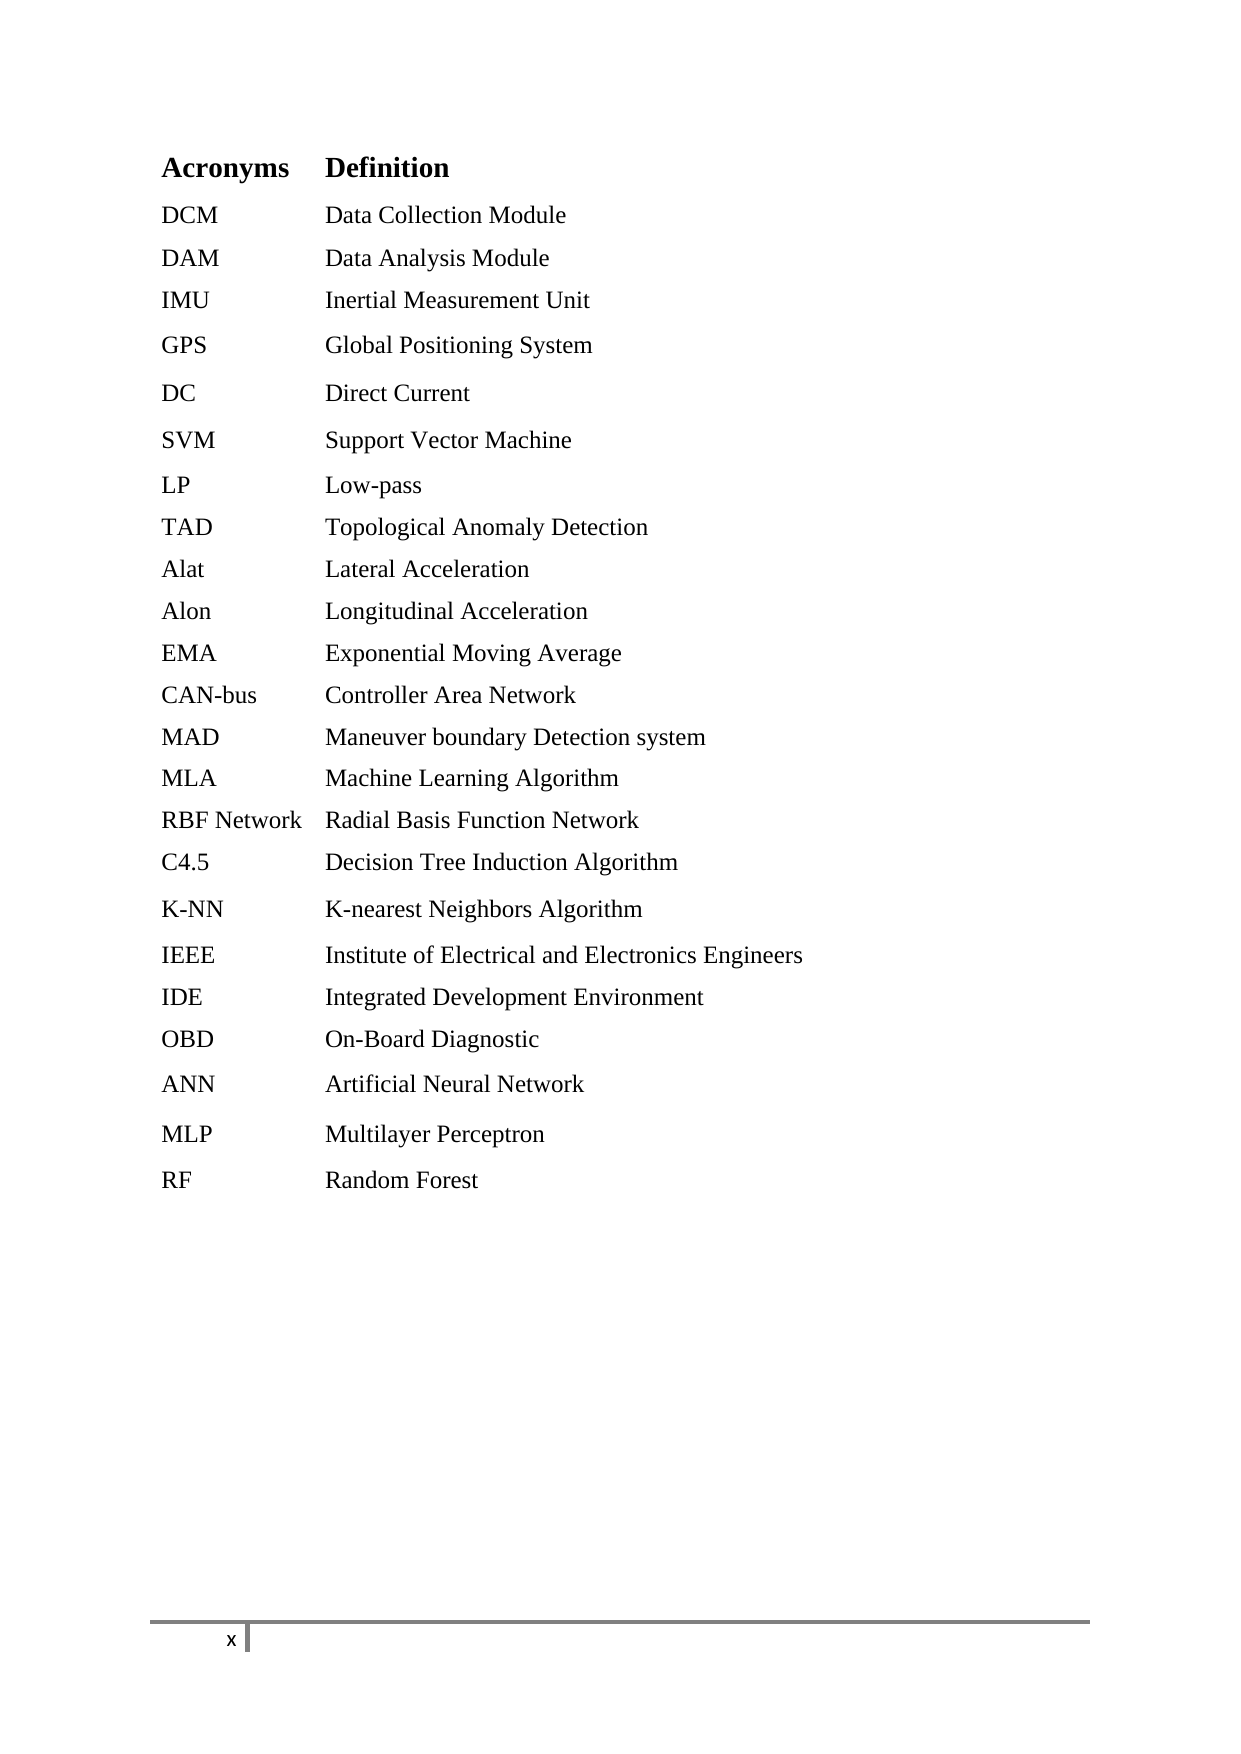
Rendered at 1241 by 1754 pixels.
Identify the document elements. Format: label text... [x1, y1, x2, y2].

table_cell DC [150, 375, 313, 423]
table_header Definition Data Collection Module Data Analysis Module [314, 150, 814, 285]
table_cell IEEE [150, 940, 313, 982]
table_cell Decision Tree Induction Algorithm [314, 847, 814, 889]
table_cell Maneuver boundary Detection system [314, 722, 814, 763]
table_header Acronyms DCM DAM [150, 150, 313, 285]
table_cell EMA [150, 638, 313, 680]
table_cell RF [150, 1165, 313, 1207]
table_cell Institute of Electrical and Electronics Engineers [314, 940, 814, 982]
table_cell MLA [150, 764, 313, 805]
table_cell TAD [150, 512, 313, 554]
table_cell MAD [150, 722, 313, 763]
table_cell Lateral Acceleration [314, 554, 814, 596]
table_cell Direct Current [314, 375, 814, 423]
table_cell Multilayer Perceptron [314, 1115, 814, 1165]
table_cell CAN-bus [150, 680, 313, 722]
table_cell IMU [150, 285, 313, 327]
table_cell Topological Anomaly Detection [314, 512, 814, 554]
table_cell LP [150, 470, 313, 512]
table_cell Radial Basis Function Network [314, 805, 814, 847]
table_cell Global Positioning System [314, 327, 814, 375]
table_cell Alon [150, 596, 313, 638]
table_cell SVM [150, 423, 313, 470]
table_cell OBD [150, 1024, 313, 1066]
table_cell Low-pass [314, 470, 814, 512]
table_cell Longitudinal Acceleration [314, 596, 814, 638]
table_cell K-NN [150, 889, 313, 940]
table_cell IDE [150, 982, 313, 1024]
table_cell MLP [150, 1115, 313, 1165]
table_cell ANN [150, 1066, 313, 1115]
table_cell Controller Area Network [314, 680, 814, 722]
table_cell Alat [150, 554, 313, 596]
table_cell Artificial Neural Network [314, 1066, 814, 1115]
table_cell Exponential Moving Average [314, 638, 814, 680]
table_cell C4.5 [150, 847, 313, 889]
table_cell RBF Network [150, 805, 313, 847]
table_cell On-Board Diagnostic [314, 1024, 814, 1066]
table_cell K-nearest Neighbors Algorithm [314, 889, 814, 940]
table_cell Inertial Measurement Unit [314, 285, 814, 327]
table_cell Random Forest [314, 1165, 814, 1207]
table_cell GPS [150, 327, 313, 375]
table_cell Support Vector Machine [314, 423, 814, 470]
table_cell Machine Learning Algorithm [314, 764, 814, 805]
table_cell Integrated Development Environment [314, 982, 814, 1024]
